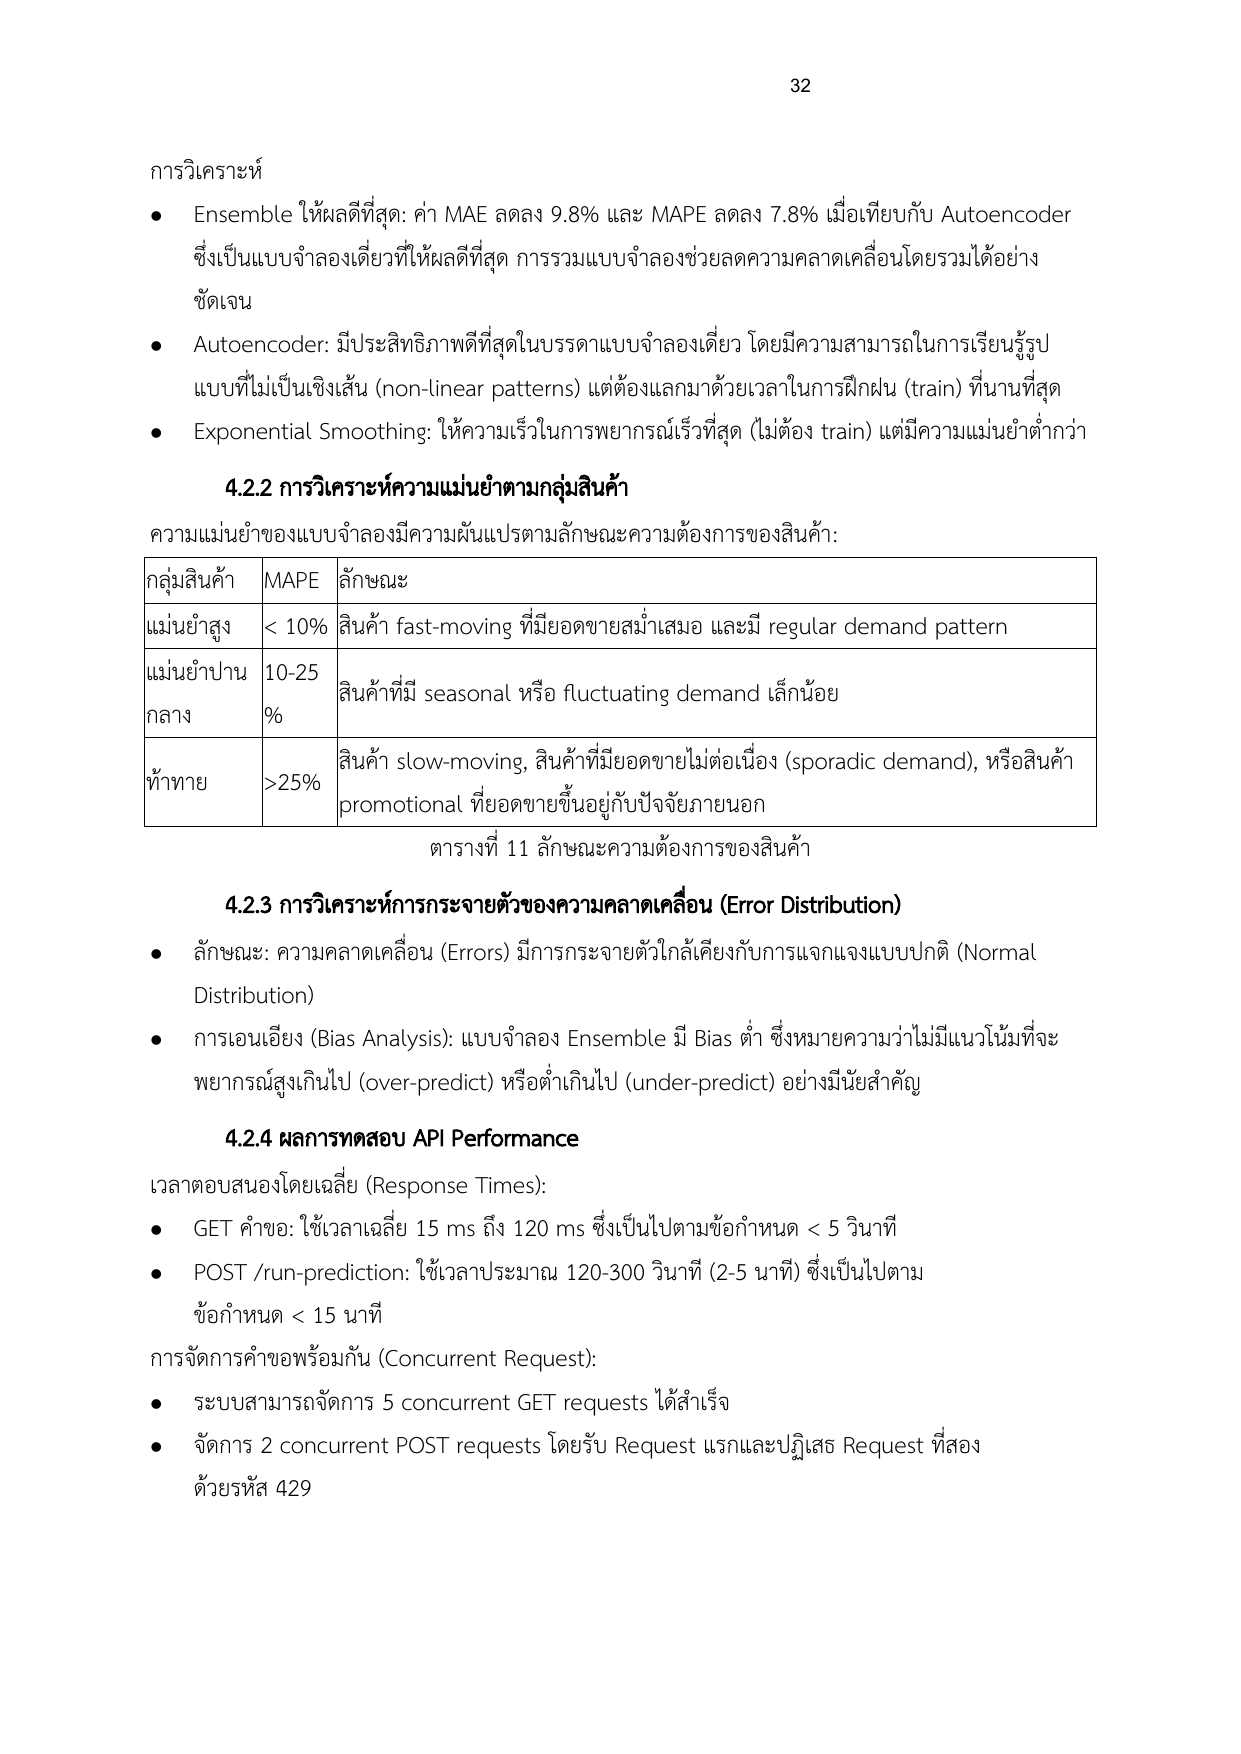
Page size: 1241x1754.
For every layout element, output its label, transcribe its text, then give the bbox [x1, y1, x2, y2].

table_cell 10-25% [263, 649, 337, 737]
list เวลาตอบสนองโดยเฉลี่ย (Response Times): [150, 1164, 1090, 1202]
table_header ลักษณะ [338, 558, 1096, 602]
list Autoencoder: มีประสิทธิภาพดีที่สุดในบรรดาแบบจำลองเดี่ยว โดยมีความสามารถในการเรียนรู้รูปแบบที่ไม่เป็นเชิงเส้น (non-linear patterns) แต่ต้องแลกมาด้วยเวลาในการฝึกฝน (train) ที่นานที่สุด [150, 323, 1090, 404]
table_header MAPE [263, 558, 337, 602]
table_cell ท้าทาย [145, 738, 262, 826]
subtitle 4.2.2 การวิเคราะห์ความแม่นยำตามกลุ่มสินค้า [150, 466, 1090, 503]
list ระบบสามารถจัดการ 5 concurrent GET requests ได้สำเร็จ [150, 1381, 1090, 1418]
text ความแม่นยำของแบบจำลองมีความผันแปรตามลักษณะความต้องการของสินค้า: [150, 513, 1090, 551]
list จัดการ 2 concurrent POST requests โดยรับ Request แรกและปฏิเสธ Request ที่สอง ด้วยรหัส 429 [150, 1424, 1090, 1505]
table_cell < 10% [263, 604, 337, 648]
table_cell >25% [263, 738, 337, 826]
table_cell สินค้า slow-moving, สินค้าที่มียอดขายไม่ต่อเนื่อง (sporadic demand), หรือสินค้า promotional ที่ยอดขายขึ้นอยู่กับปัจจัยภายนอก [338, 738, 1096, 826]
list POST /run-prediction: ใช้เวลาประมาณ 120-300 วินาที (2-5 นาที) ซึ่งเป็นไปตาม ข้อกำหนด < 15 นาที [150, 1251, 1090, 1332]
table_header กลุ่มสินค้า [145, 558, 262, 602]
list การจัดการคำขอพร้อมกัน (Concurrent Request): [150, 1337, 1090, 1375]
table_cell แม่นยำสูง [145, 604, 262, 648]
text การวิเคราะห์ [150, 150, 1090, 188]
subtitle 4.2.3 การวิเคราะห์การกระจายตัวของความคลาดเคลื่อน (Error Distribution) [150, 883, 1090, 921]
list Ensemble ให้ผลดีที่สุด: ค่า MAE ลดลง 9.8% และ MAPE ลดลง 7.8% เมื่อเทียบกับ Autoencoder ซึ่งเป็นแบบจำลองเดี่ยวที่ให้ผลดีที่สุด การรวมแบบจำลองช่วยลดความคลาดเคลื่อนโดยรวมได้อย่างชัดเจน [150, 193, 1090, 318]
text ตารางที่ 11 ลักษณะความต้องการของสินค้า [150, 827, 1090, 865]
subtitle 4.2.4 ผลการทดสอบ API Performance [150, 1116, 1090, 1154]
list Exponential Smoothing: ให้ความเร็วในการพยากรณ์เร็วที่สุด (ไม่ต้อง train) แต่มีความแม่นยำต่ำกว่า [150, 410, 1090, 448]
list ลักษณะ: ความคลาดเคลื่อน (Errors) มีการกระจายตัวใกล้เคียงกับการแจกแจงแบบปกติ (Normal Distribution) [150, 931, 1090, 1012]
table_cell สินค้าที่มี seasonal หรือ fluctuating demand เล็กน้อย [338, 649, 1096, 737]
list การเอนเอียง (Bias Analysis): แบบจำลอง Ensemble มี Bias ต่ำ ซึ่งหมายความว่าไม่มีแนวโน้มที่จะพยากรณ์สูงเกินไป (over-predict) หรือต่ำเกินไป (under-predict) อย่างมีนัยสำคัญ [150, 1017, 1090, 1098]
list GET คำขอ: ใช้เวลาเฉลี่ย 15 ms ถึง 120 ms ซึ่งเป็นไปตามข้อกำหนด < 5 วินาที [150, 1207, 1090, 1245]
table_cell สินค้า fast-moving ที่มียอดขายสม่ำเสมอ และมี regular demand pattern [338, 604, 1096, 648]
table_cell แม่นยำปานกลาง [145, 649, 262, 737]
